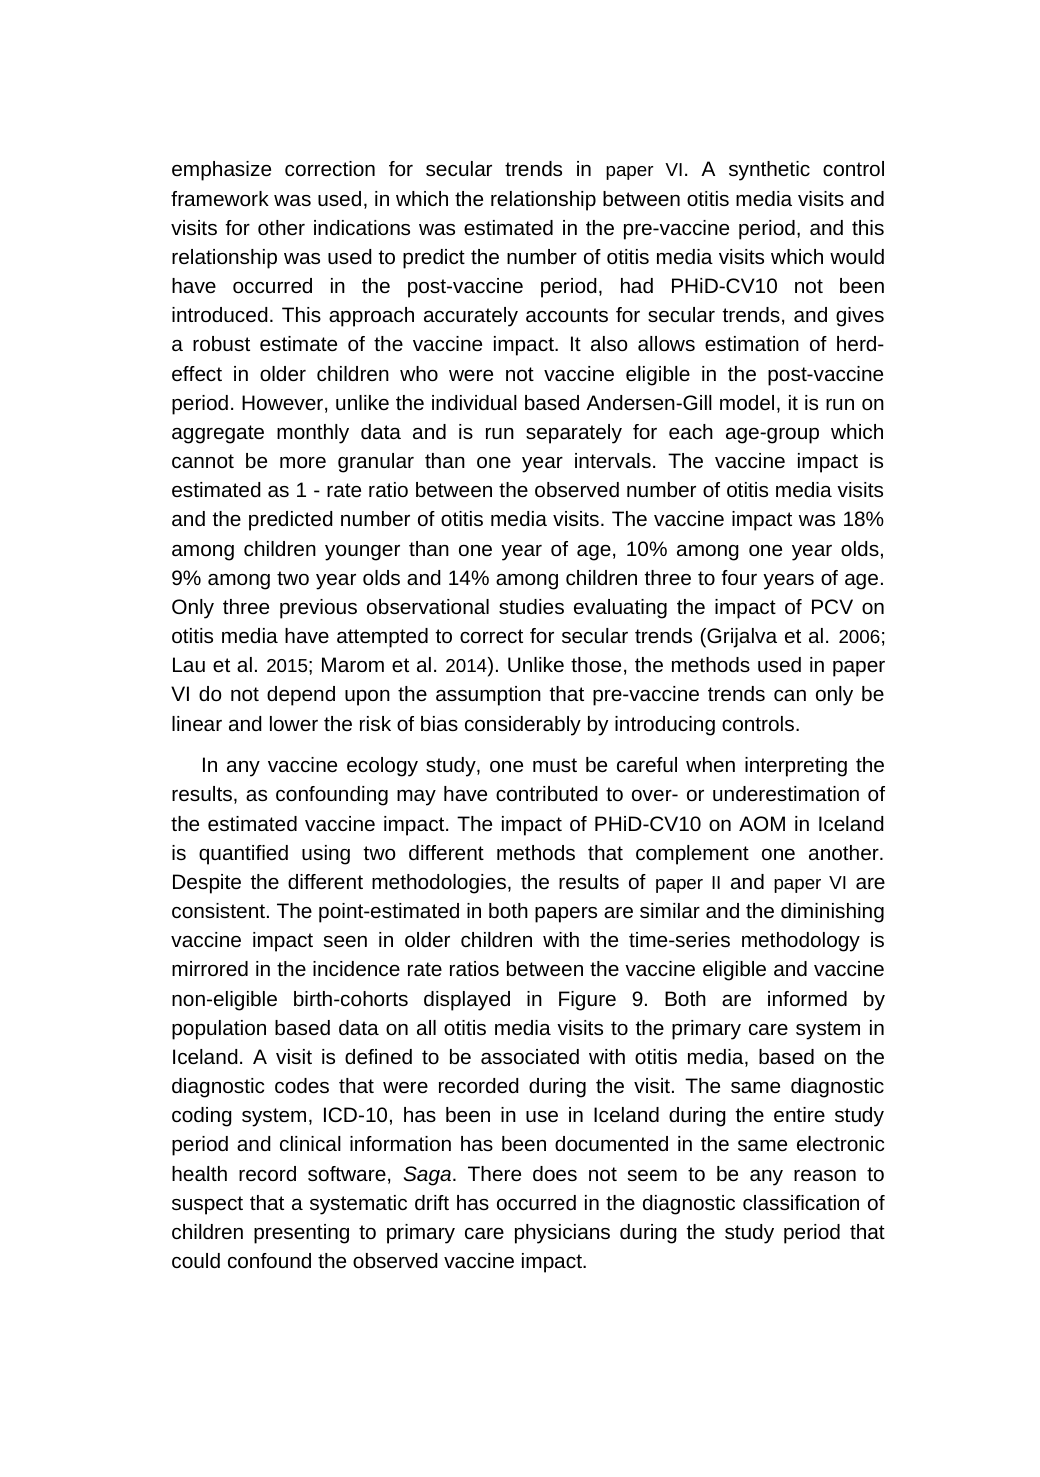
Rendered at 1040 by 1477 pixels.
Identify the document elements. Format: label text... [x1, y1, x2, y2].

text In any vaccine ecology study, one must be careful when interpreting the results, as confounding may have contributed to over- or underestimation of the estimated vaccine impact. The impact of PHiD-CV10 on AOM in Iceland is quantified using two different methods that complement one another. Despite the different methodologies, the results of paper II and paper VI are consistent. The point-estimated in both papers are similar and the diminishing vaccine impact seen in older children with the time-series methodology is mirrored in the incidence rate ratios between the vaccine eligible and vaccine non-eligible birth-cohorts displayed in Figure 9. Both are informed by population based data on all otitis media visits to the primary care system in Iceland. A visit is defined to be associated with otitis media, based on the diagnostic codes that were recorded during the visit. The same diagnostic coding system, ICD-10, has been in use in Iceland during the entire study period and clinical information has been documented in the same electronic health record software, Saga. There does not seem to be any reason to suspect that a systematic drift has occurred in the diagnostic classification of children presenting to primary care physicians during the study period that could confound the observed vaccine impact. [171, 749, 886, 1274]
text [171, 153, 886, 737]
